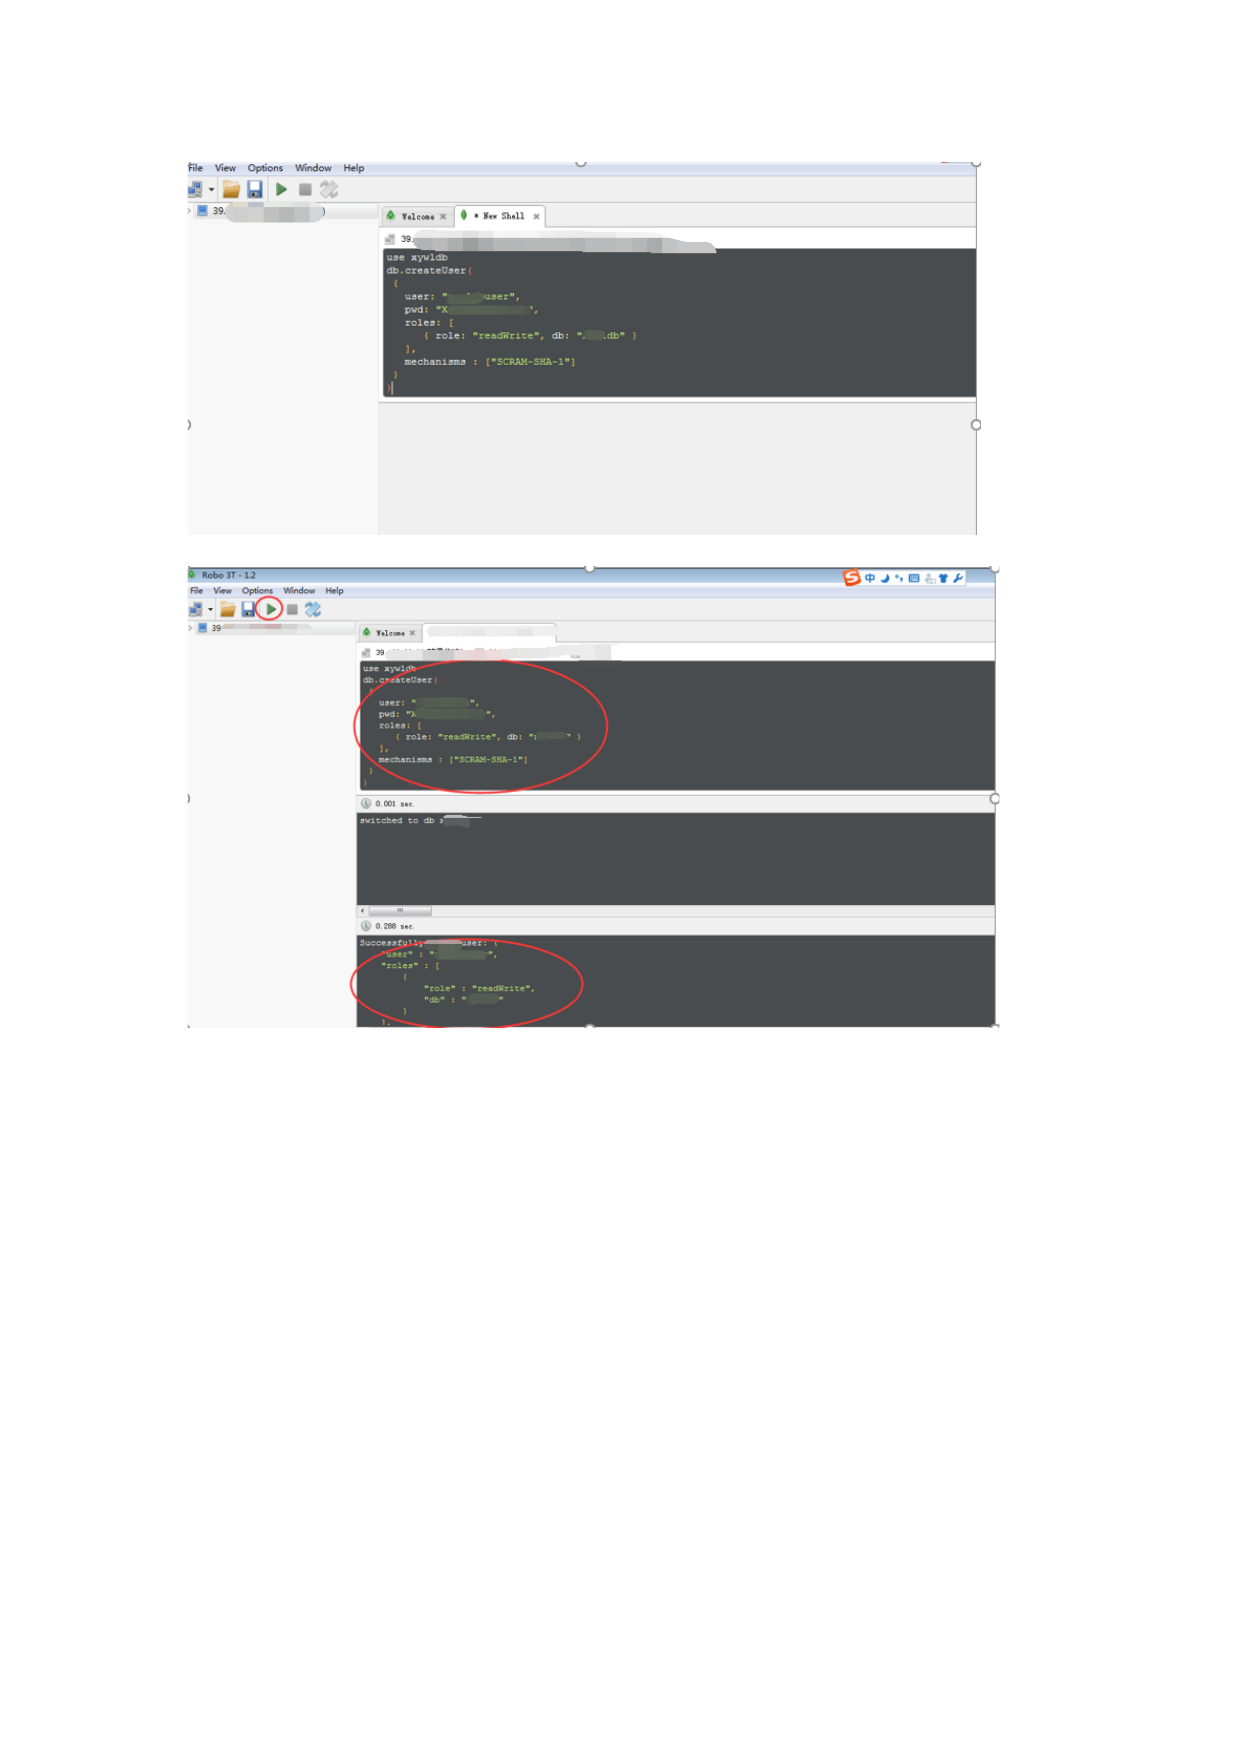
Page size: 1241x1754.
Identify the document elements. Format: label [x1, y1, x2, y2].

picture [187, 566, 1000, 1028]
picture [187, 162, 981, 535]
